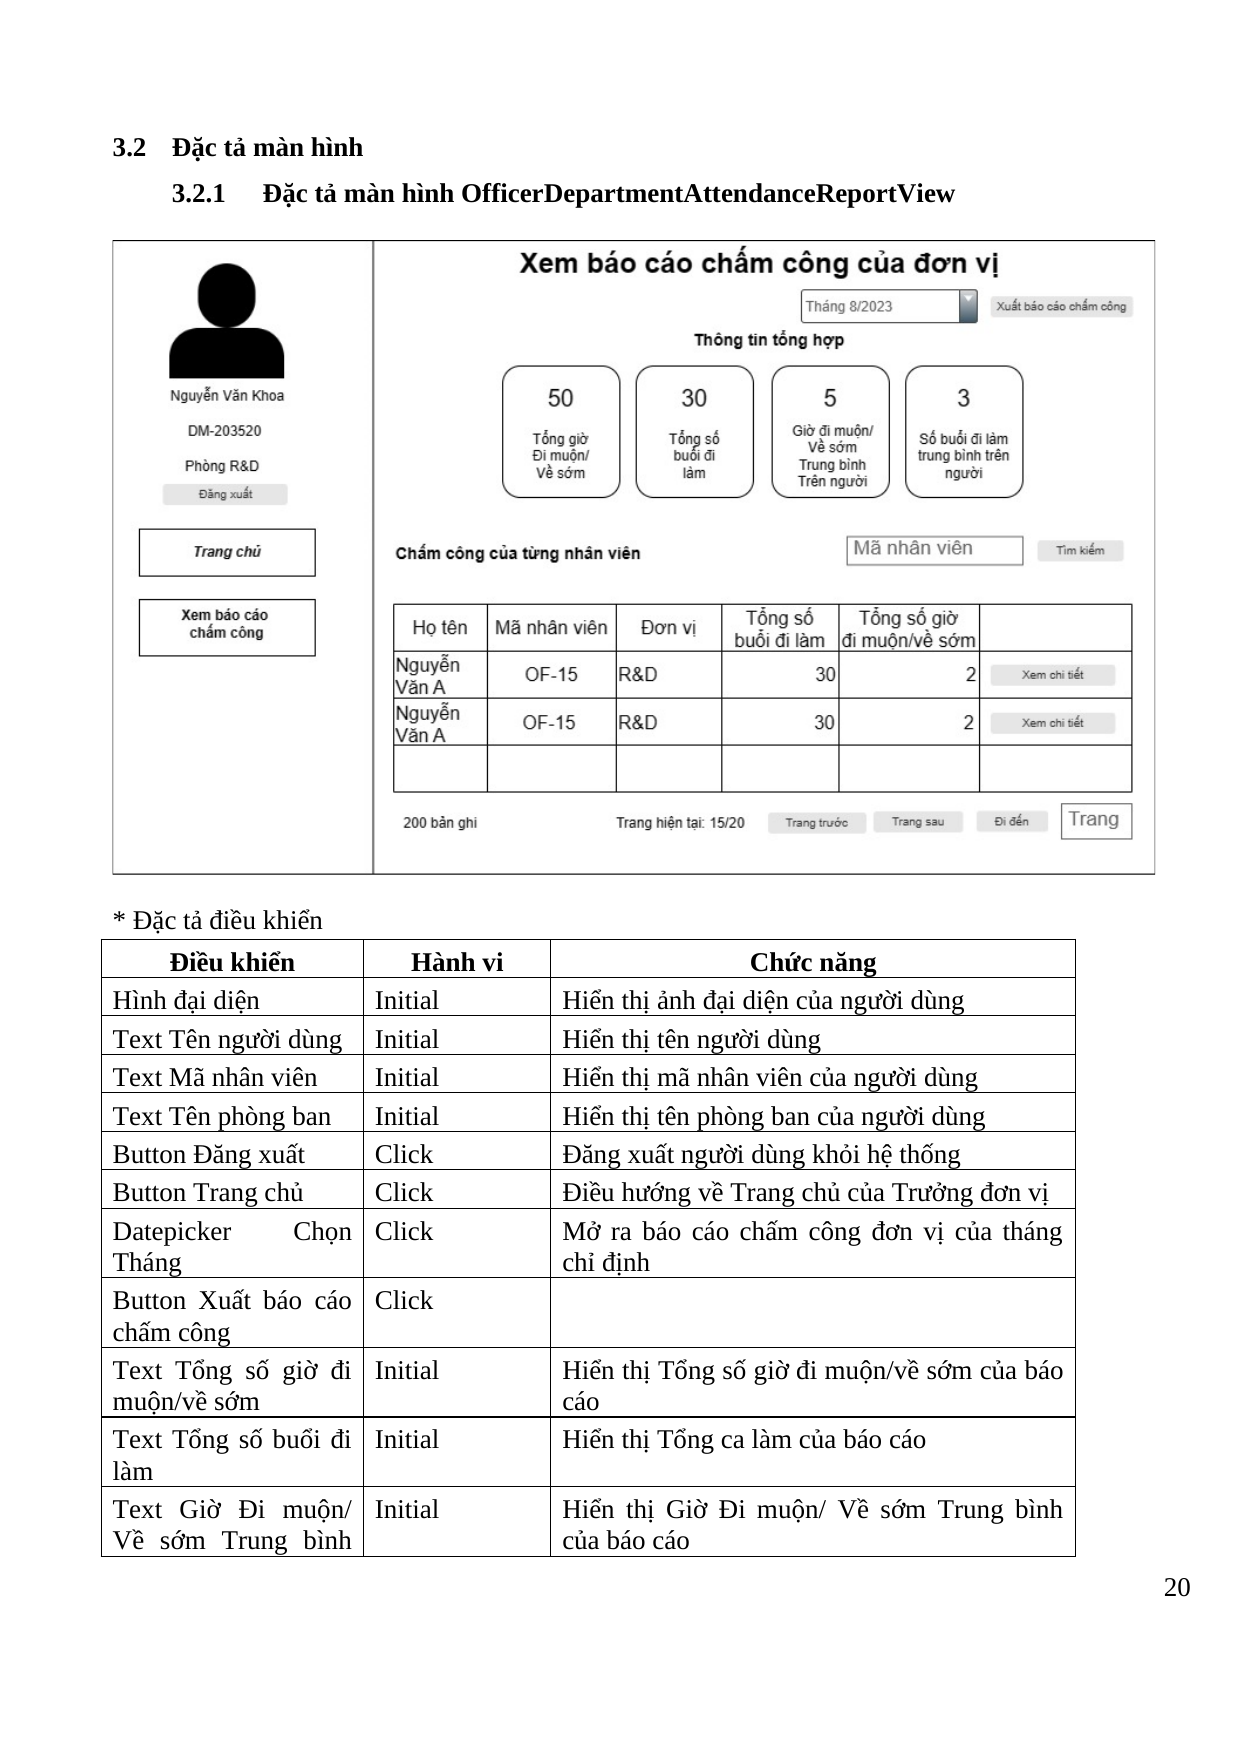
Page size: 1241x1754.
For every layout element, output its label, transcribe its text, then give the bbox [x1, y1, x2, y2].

table_cell Initial [364, 978, 550, 1015]
table_cell Button Trang chủ [102, 1170, 363, 1208]
table_cell Hiển thị mã nhân viên của người dùng [551, 1055, 1075, 1092]
table_cell Text Tổng số giờ đi muộn/về sớm [102, 1348, 363, 1416]
table_cell Text Tên phòng ban [102, 1093, 363, 1131]
picture [112, 240, 1155, 876]
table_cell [102, 1487, 363, 1556]
table_cell Mở ra báo cáo chấm công đơn vị của tháng chỉ định [551, 1209, 1075, 1277]
table_cell Hiển thị tên người dùng [551, 1016, 1075, 1054]
table_cell Điều hướng về Trang chủ của Trưởng đơn vị [551, 1170, 1075, 1208]
table_cell Text Mã nhân viên [102, 1055, 363, 1092]
table_cell Button Đăng xuất [102, 1132, 363, 1169]
table_cell Click [364, 1278, 550, 1347]
table_cell Initial [364, 1348, 550, 1416]
table_cell Initial [364, 1487, 550, 1556]
table_cell Hình đại diện [102, 978, 363, 1015]
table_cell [551, 1487, 1075, 1556]
table_cell Hiển thị tên phòng ban của người dùng [551, 1093, 1075, 1131]
table_cell Đăng xuất người dùng khỏi hệ thống [551, 1132, 1075, 1169]
table_header Điều khiển [102, 940, 363, 977]
table_cell Click [364, 1209, 550, 1277]
table_header Chức năng [551, 940, 1075, 977]
text * Đặc tả điều khiển [112, 904, 1191, 936]
subtitle Đặc tả màn hình [112, 131, 1191, 162]
table_cell Initial [364, 1093, 550, 1131]
table_cell Click [364, 1132, 550, 1169]
table_cell Datepicker Chọn Tháng [102, 1209, 363, 1277]
table_cell Click [364, 1170, 550, 1208]
table_cell Hiển thị Tổng số giờ đi muộn/về sớm của báo cáo [551, 1348, 1075, 1416]
table_header Hành vi [364, 940, 550, 977]
table_cell Button Xuất báo cáo chấm công [102, 1278, 363, 1347]
subtitle Đặc tả màn hình OfficerDepartmentAttendanceReportView [172, 177, 1191, 208]
table_cell Hiển thị ảnh đại diện của người dùng [551, 978, 1075, 1015]
table_cell Text Tổng số buổi đi làm [102, 1418, 363, 1486]
table_cell Initial [364, 1016, 550, 1054]
table_cell [551, 1278, 1075, 1347]
table_cell Text Tên người dùng [102, 1016, 363, 1054]
table_cell Hiển thị Tổng ca làm của báo cáo [551, 1418, 1075, 1486]
table_cell Initial [364, 1418, 550, 1486]
table_cell Initial [364, 1055, 550, 1092]
